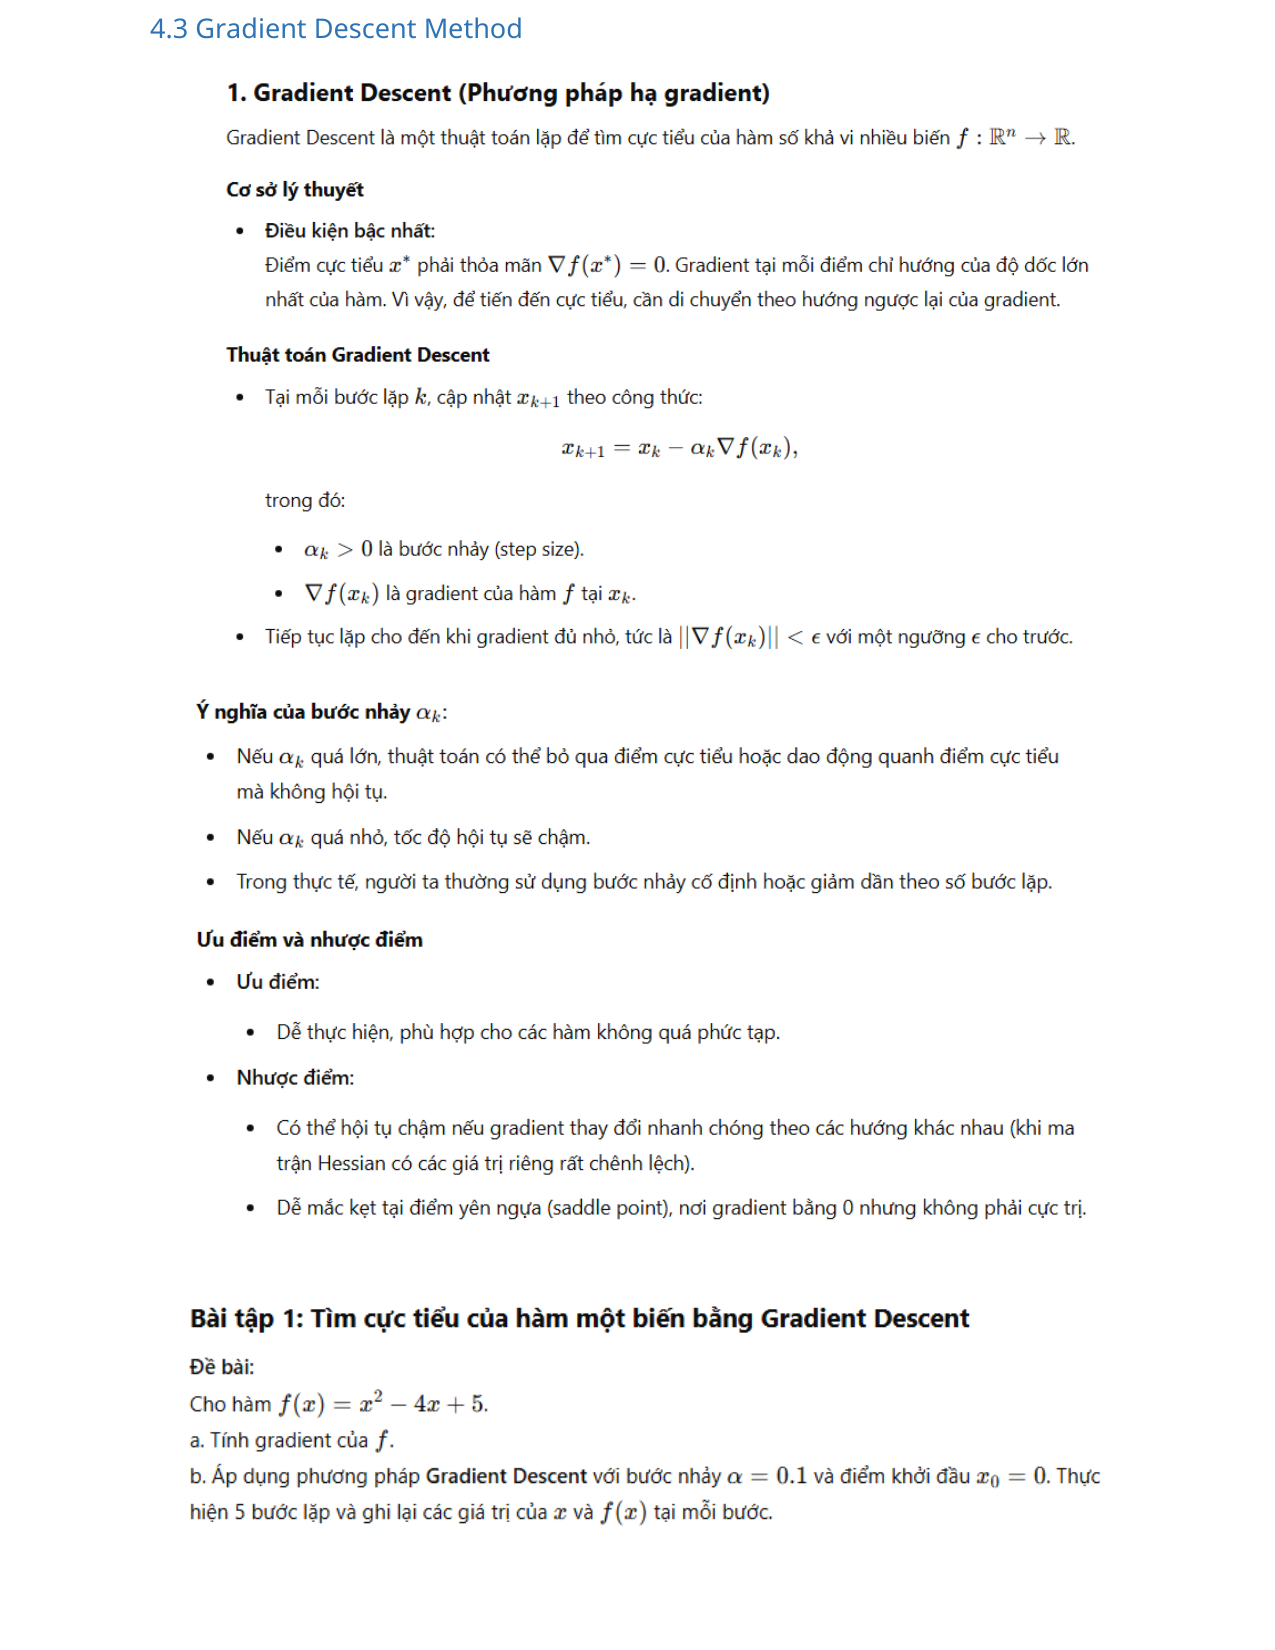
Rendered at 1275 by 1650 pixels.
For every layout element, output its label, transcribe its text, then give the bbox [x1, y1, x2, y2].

picture [150, 1268, 1125, 1569]
subtitle 4.3 Gradient Descent Method [150, 9, 1125, 46]
picture [150, 49, 1125, 670]
picture [150, 688, 1125, 1250]
